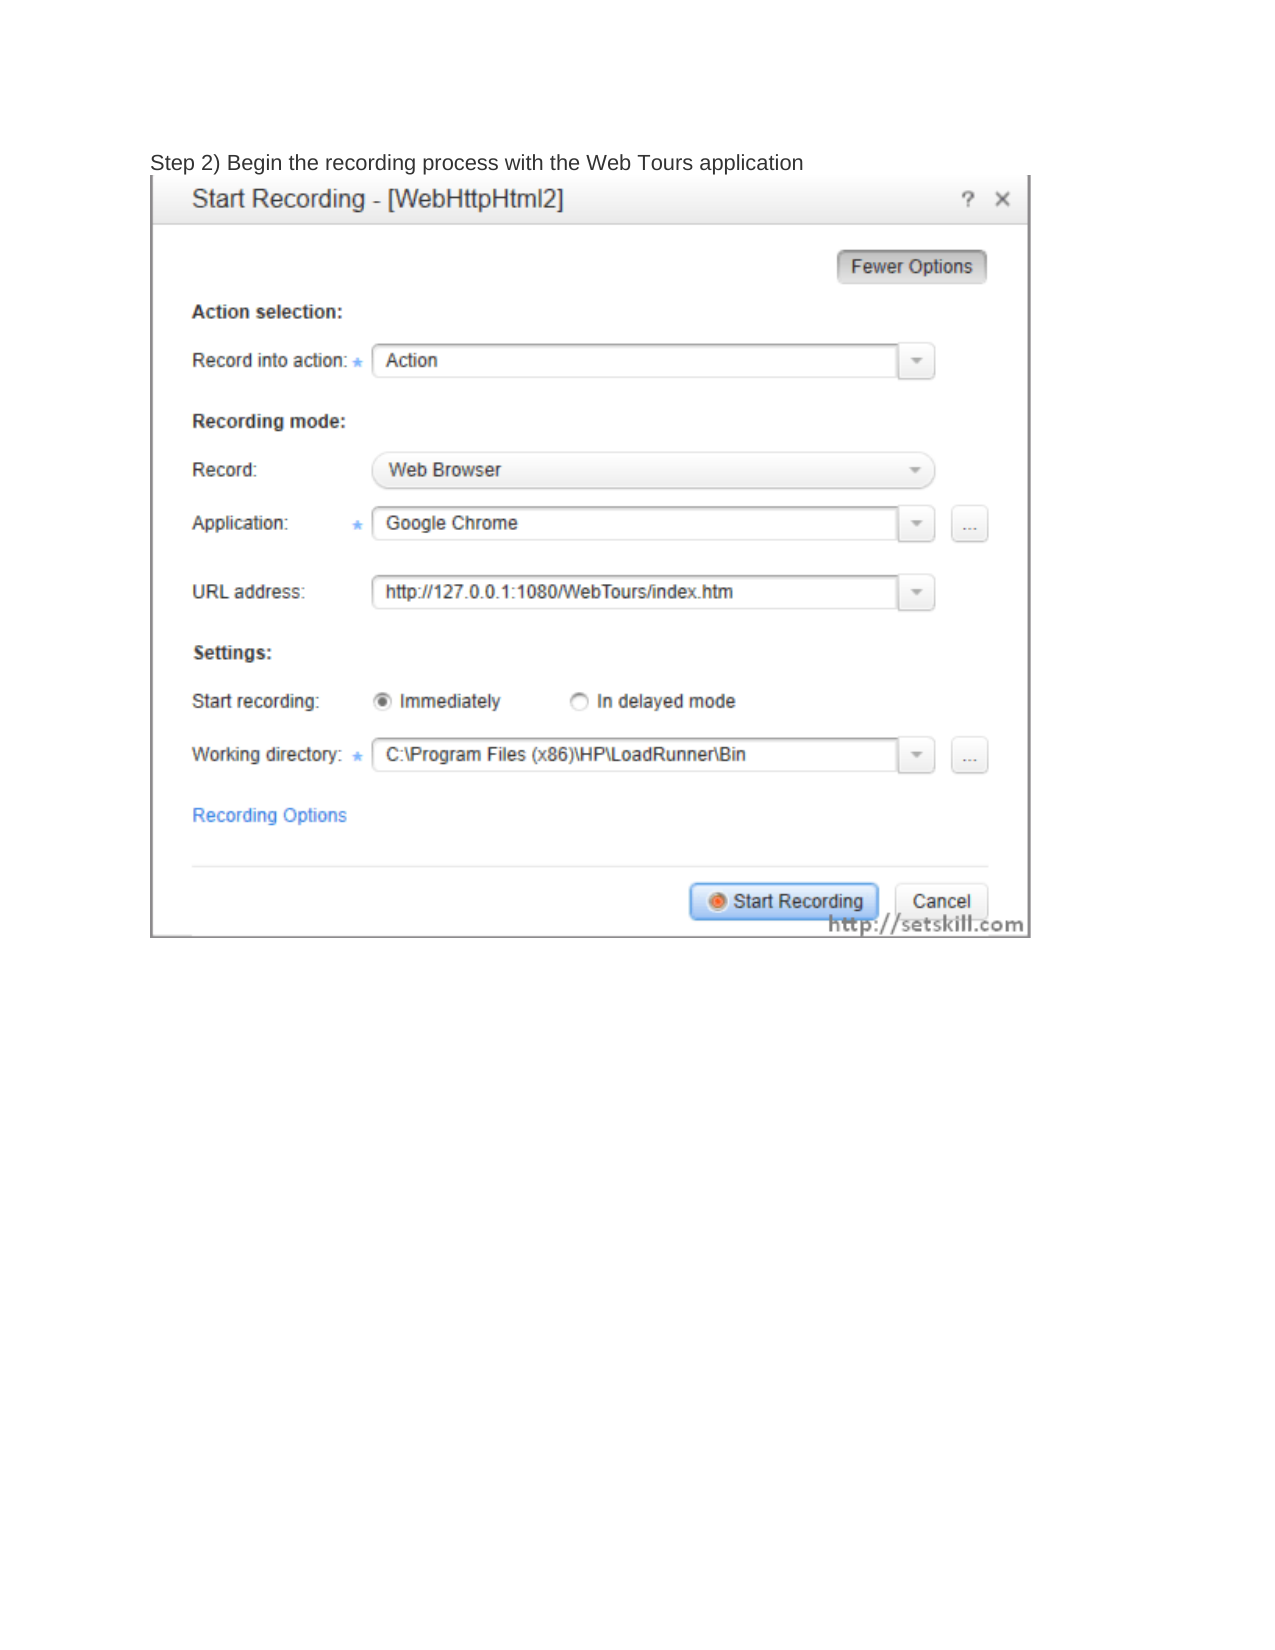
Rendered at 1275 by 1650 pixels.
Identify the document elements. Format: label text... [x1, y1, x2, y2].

picture [150, 175, 1031, 938]
